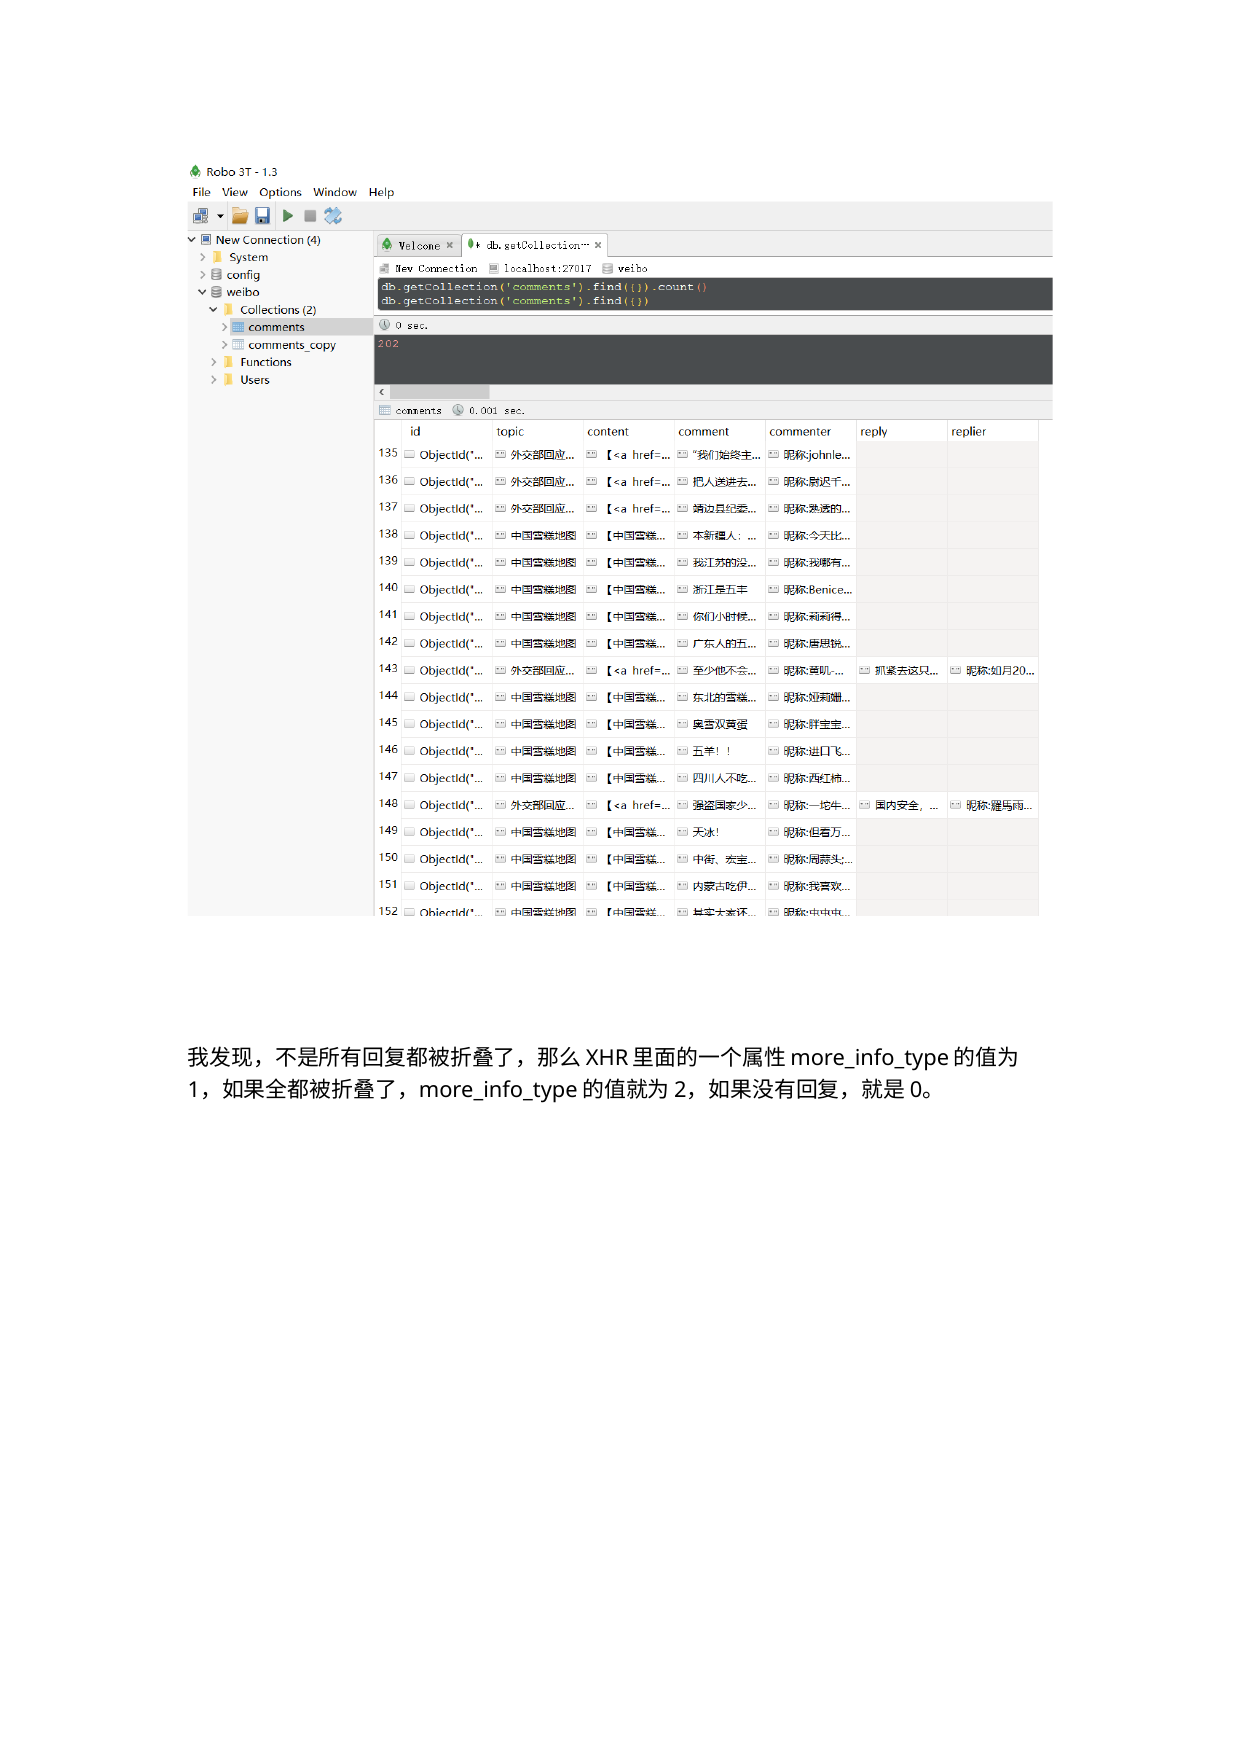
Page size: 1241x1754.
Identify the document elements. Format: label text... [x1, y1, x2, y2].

text 我发现，不是所有回复都被折叠了，那么XHR里面的一个属性more_info_type的值为1，如果全都被折叠了，more_info_type的值就为2，如果没有回复，就是0。 [187, 1039, 1053, 1104]
picture [187, 162, 1053, 916]
